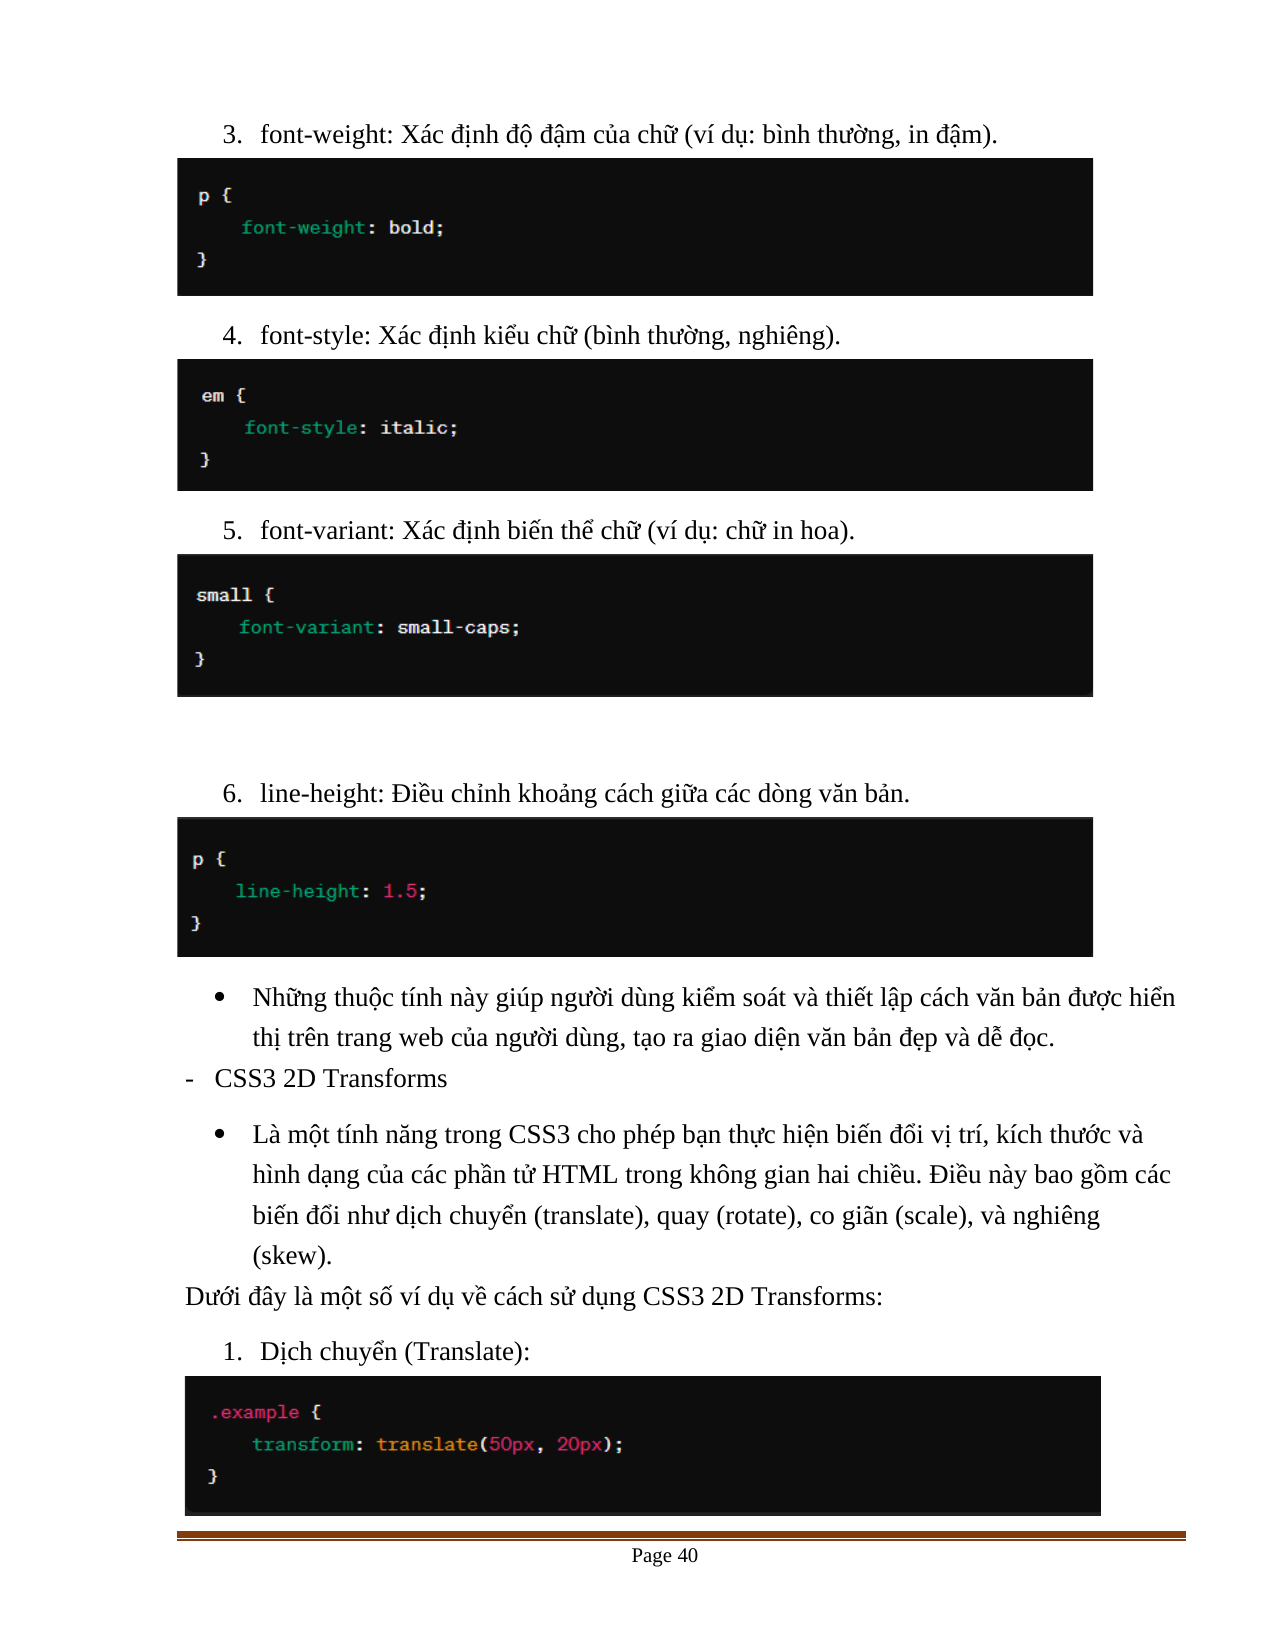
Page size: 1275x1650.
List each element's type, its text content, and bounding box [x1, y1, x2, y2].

list Dịch chuyển (Translate): [222, 1336, 1186, 1367]
picture [177, 158, 1094, 296]
picture [177, 359, 1094, 491]
list line-height: Điều chỉnh khoảng cách giữa các dòng văn bản. [222, 777, 1186, 808]
text - CSS3 2D Transforms [177, 1062, 1186, 1093]
picture [177, 554, 1094, 697]
list Những thuộc tính này giúp người dùng kiểm soát và thiết lập cách văn bản được hiển thị trên trang web của người dùng, tạo ra giao diện văn bản đẹp và dễ đọc. [215, 981, 1186, 1053]
text Dưới đây là một số ví dụ về cách sử dụng CSS3 2D Transforms: [177, 1279, 1186, 1311]
list Là một tính năng trong CSS3 cho phép bạn thực hiện biến đổi vị trí, kích thước và hình dạng của các phần tử HTML trong không gian hai chiều. Điều này bao gồm các biến đổi như dịch chuyển (translate), quay (rotate), co giãn (scale), và nghiêng (skew). [215, 1118, 1186, 1270]
list font-style: Xác định kiểu chữ (bình thường, nghiêng). [222, 319, 1186, 350]
picture [177, 817, 1094, 957]
list font-variant: Xác định biến thể chữ (ví dụ: chữ in hoa). [222, 514, 1186, 545]
picture [184, 1376, 1101, 1516]
list font-weight: Xác định độ đậm của chữ (ví dụ: bình thường, in đậm). [222, 118, 1186, 149]
